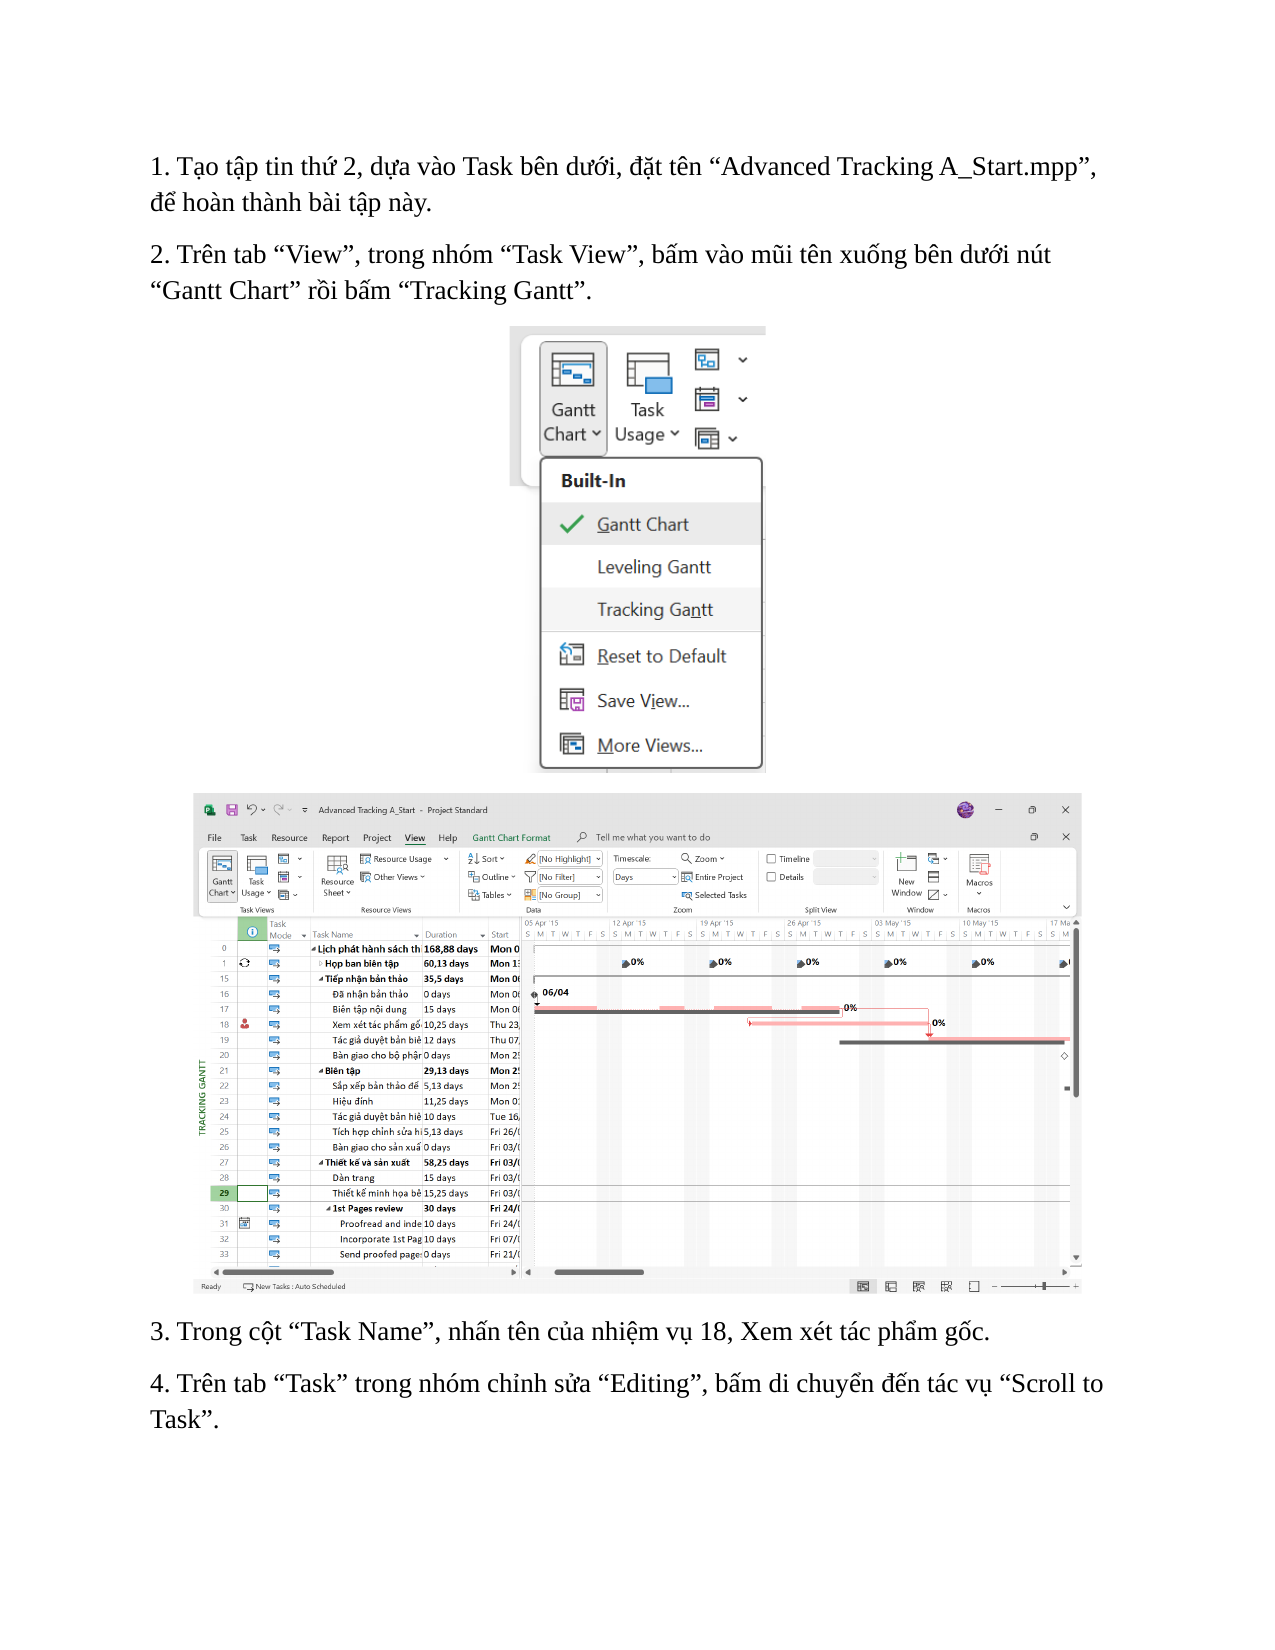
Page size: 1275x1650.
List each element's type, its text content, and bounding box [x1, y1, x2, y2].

picture [509, 326, 766, 773]
picture [193, 793, 1082, 1294]
text 4. Trên tab “Task” trong nhóm chỉnh sửa “Editing”, bấm di chuyển đến tác vụ “Scroll to Task”. [150, 1367, 1125, 1434]
text 2. Trên tab “View”, trong nhóm “Task View”, bấm vào mũi tên xuống bên dưới nút “Gantt Chart” rồi bấm “Tracking Gantt”. [150, 238, 1125, 305]
text 1. Tạo tập tin thứ 2, dựa vào Task bên dưới, đặt tên “Advanced Tracking A_Start.mpp”, để hoàn thành bài tập này. [150, 150, 1125, 217]
text 3. Trong cột “Task Name”, nhấn tên của nhiệm vụ 18, Xem xét tác phẩm gốc. [150, 1315, 1125, 1346]
